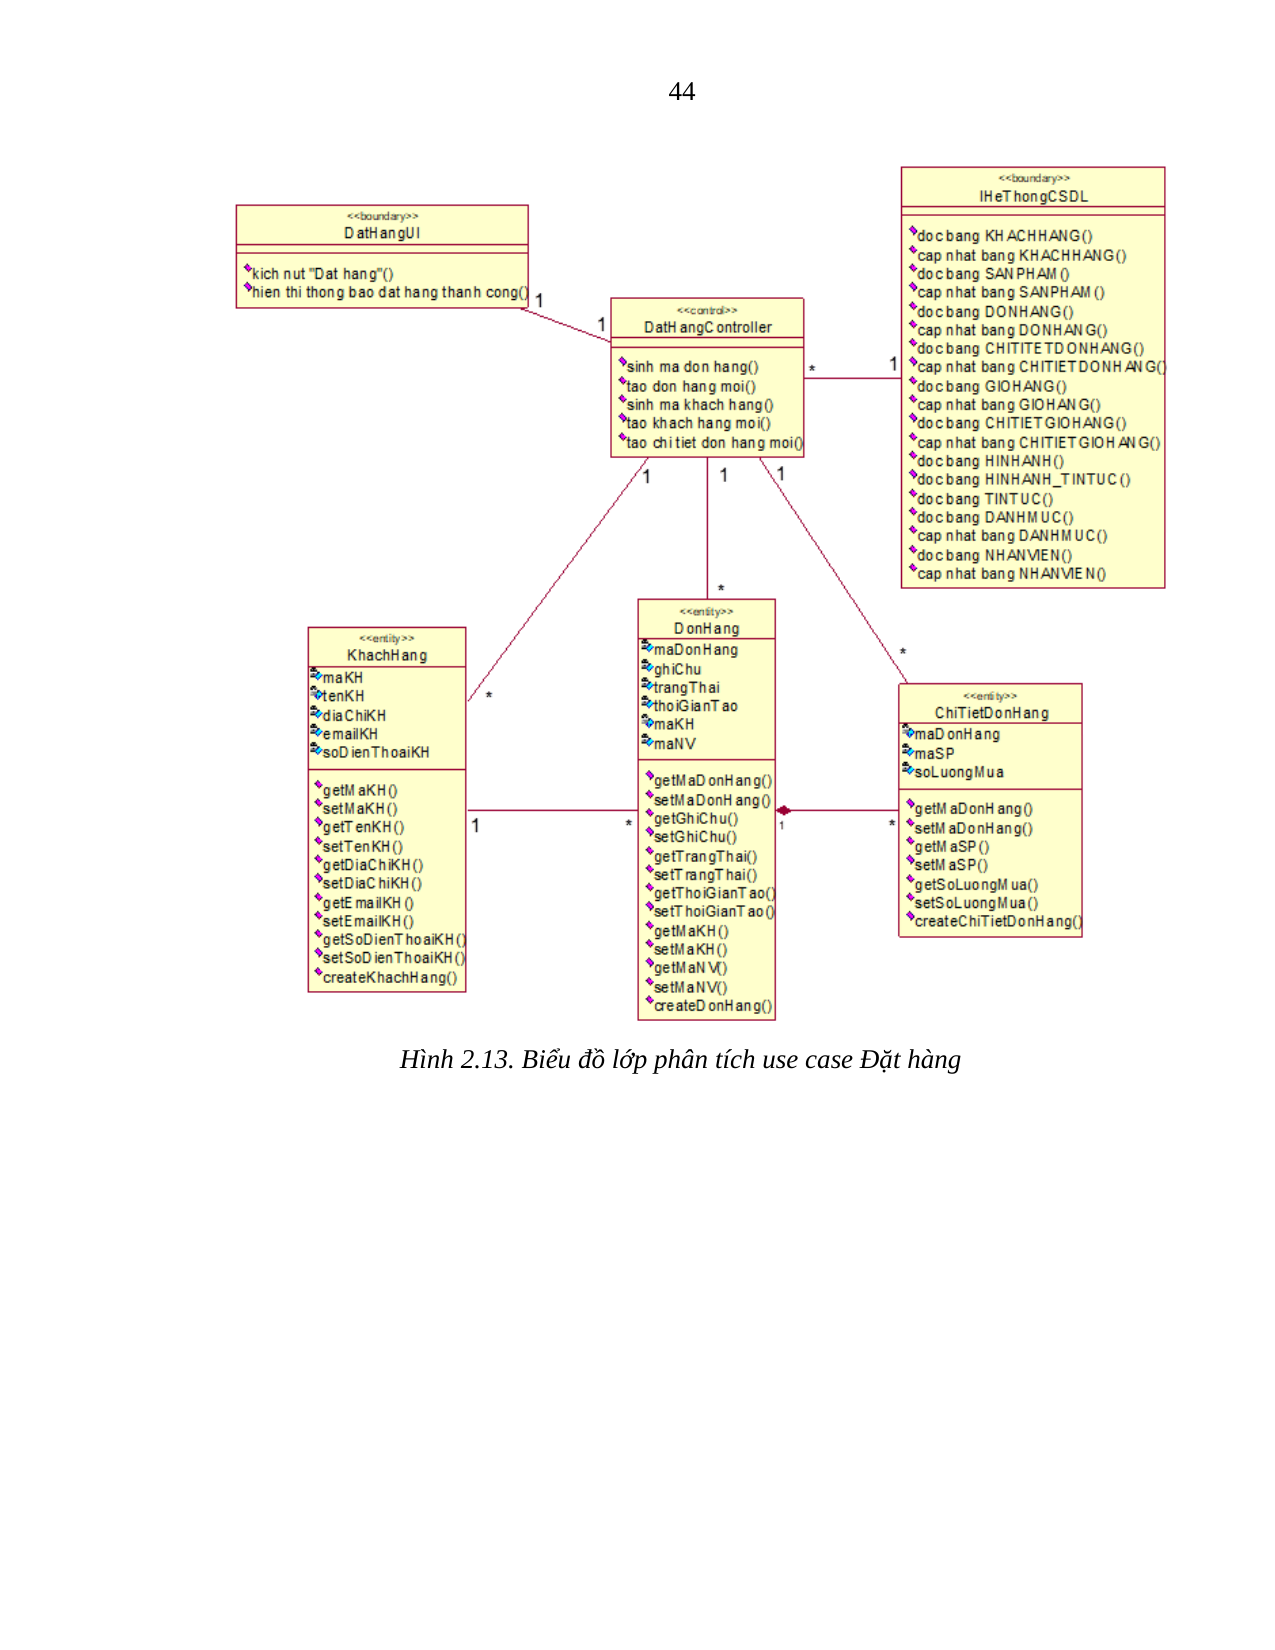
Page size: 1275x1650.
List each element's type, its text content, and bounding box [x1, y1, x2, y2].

picture [206, 147, 1169, 1028]
text Hình 2.13. Biểu đồ lớp phân tích use case Đặt hàng [207, 1043, 1157, 1074]
